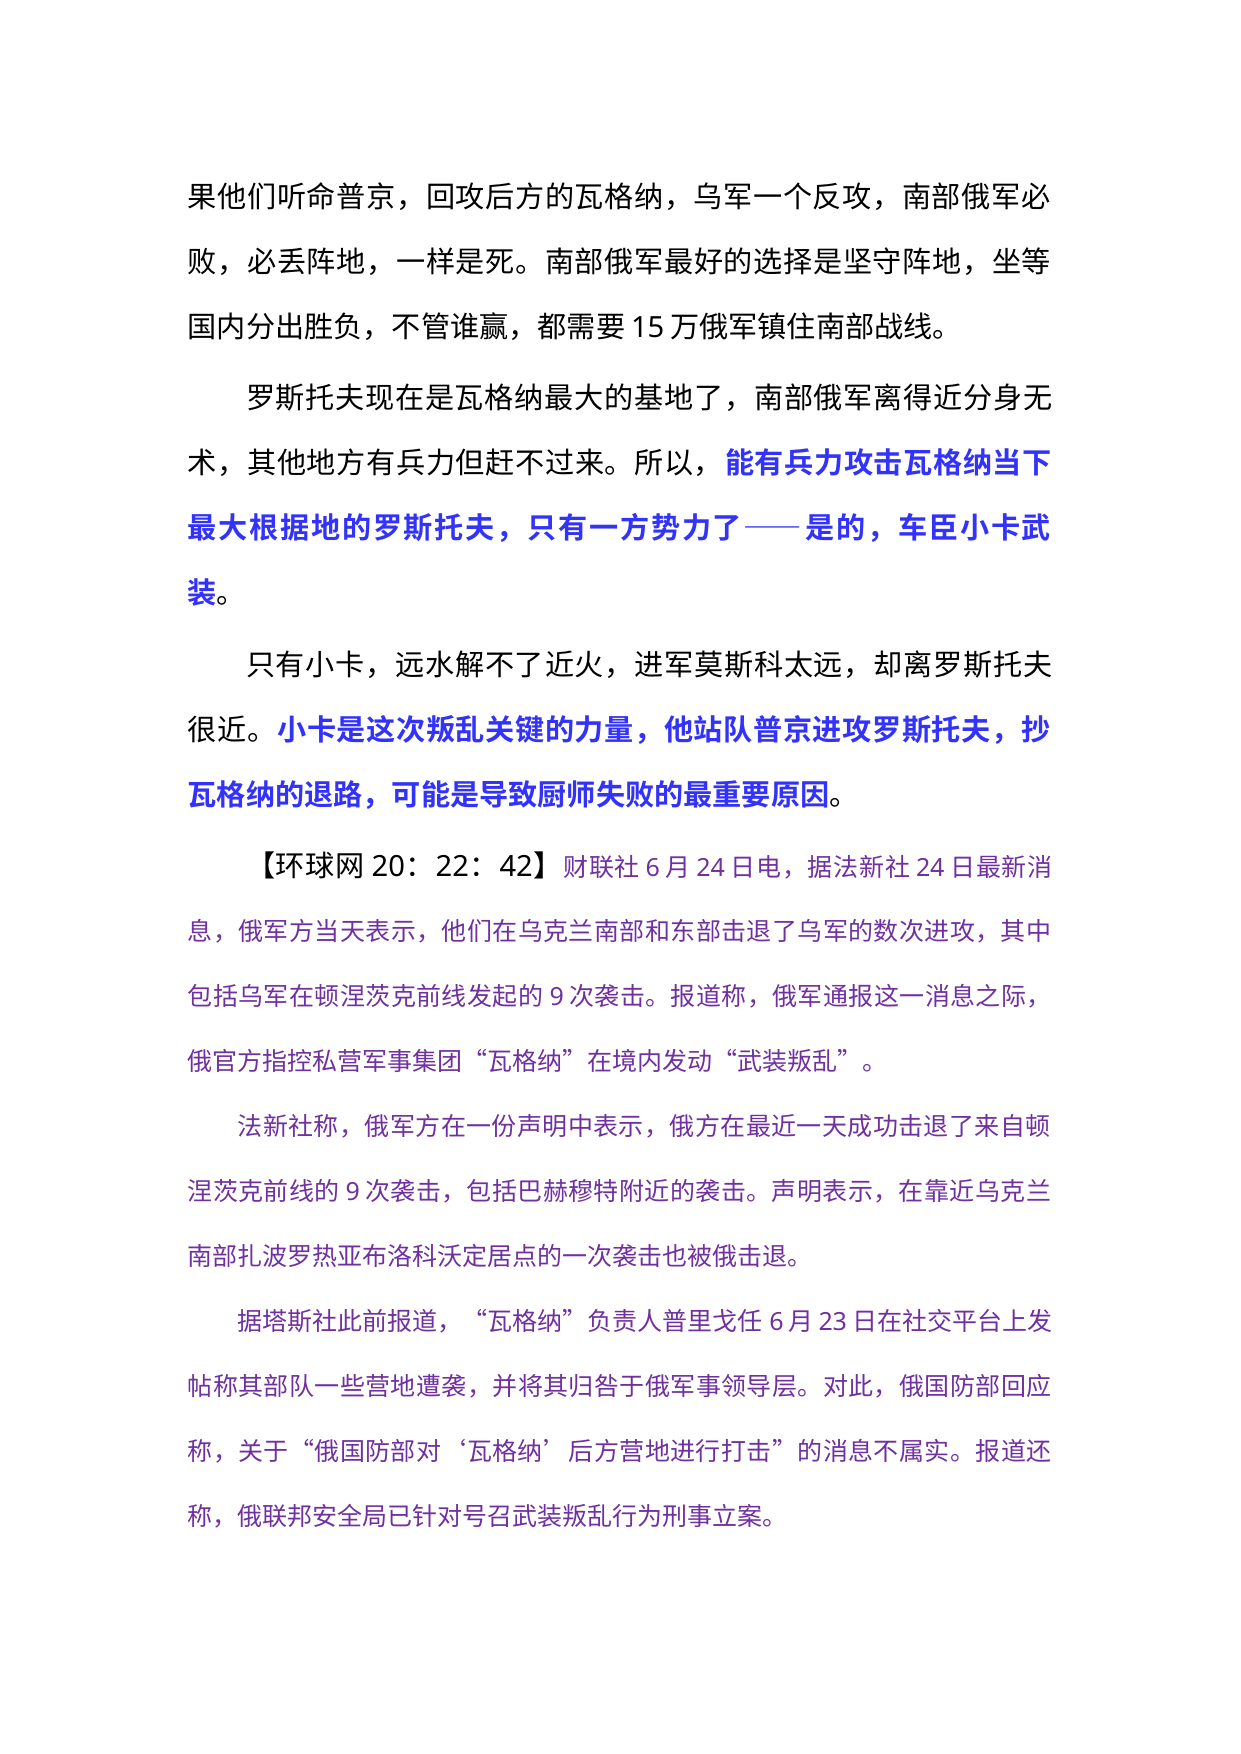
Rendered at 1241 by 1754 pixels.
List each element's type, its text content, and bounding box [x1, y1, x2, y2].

text 法新社称，俄军方在一份声明中表示，俄方在最近一天成功击退了来自顿涅茨克前线的9次袭击，包括巴赫穆特附近的袭击。声明表示，在靠近乌克兰南部扎波罗热亚布洛科沃定居点的一次袭击也被俄击退。 [187, 1092, 1053, 1287]
text 据塔斯社此前报道，“瓦格纳”负责人普里戈任6月23日在社交平台上发帖称其部队一些营地遭袭，并将其归咎于俄军事领导层。对此，俄国防部回应称，关于“俄国防部对‘瓦格纳’后方营地进行打击”的消息不属实。报道还称，俄联邦安全局已针对号召武装叛乱行为刑事立案。 [187, 1287, 1053, 1547]
text 只有小卡，远水解不了近火，进军莫斯科太远，却离罗斯托夫很近。小卡是这次叛乱关键的力量，他站队普京进攻罗斯托夫，抄瓦格纳的退路，可能是导致厨师失败的最重要原因。 [187, 630, 1053, 825]
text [187, 162, 1053, 357]
text 【环球网20：22：42】财联社6月24日电，据法新社24日最新消息，俄军方当天表示，他们在乌克兰南部和东部击退了乌军的数次进攻，其中包括乌军在顿涅茨克前线发起的9次袭击。报道称，俄军通报这一消息之际，俄官方指控私营军事集团“瓦格纳”在境内发动“武装叛乱”。 [187, 832, 1053, 1092]
text 罗斯托夫现在是瓦格纳最大的基地了，南部俄军离得近分身无术，其他地方有兵力但赶不过来。所以，能有兵力攻击瓦格纳当下最大根据地的罗斯托夫，只有一方势力了——是的，车臣小卡武装。 [187, 363, 1053, 623]
